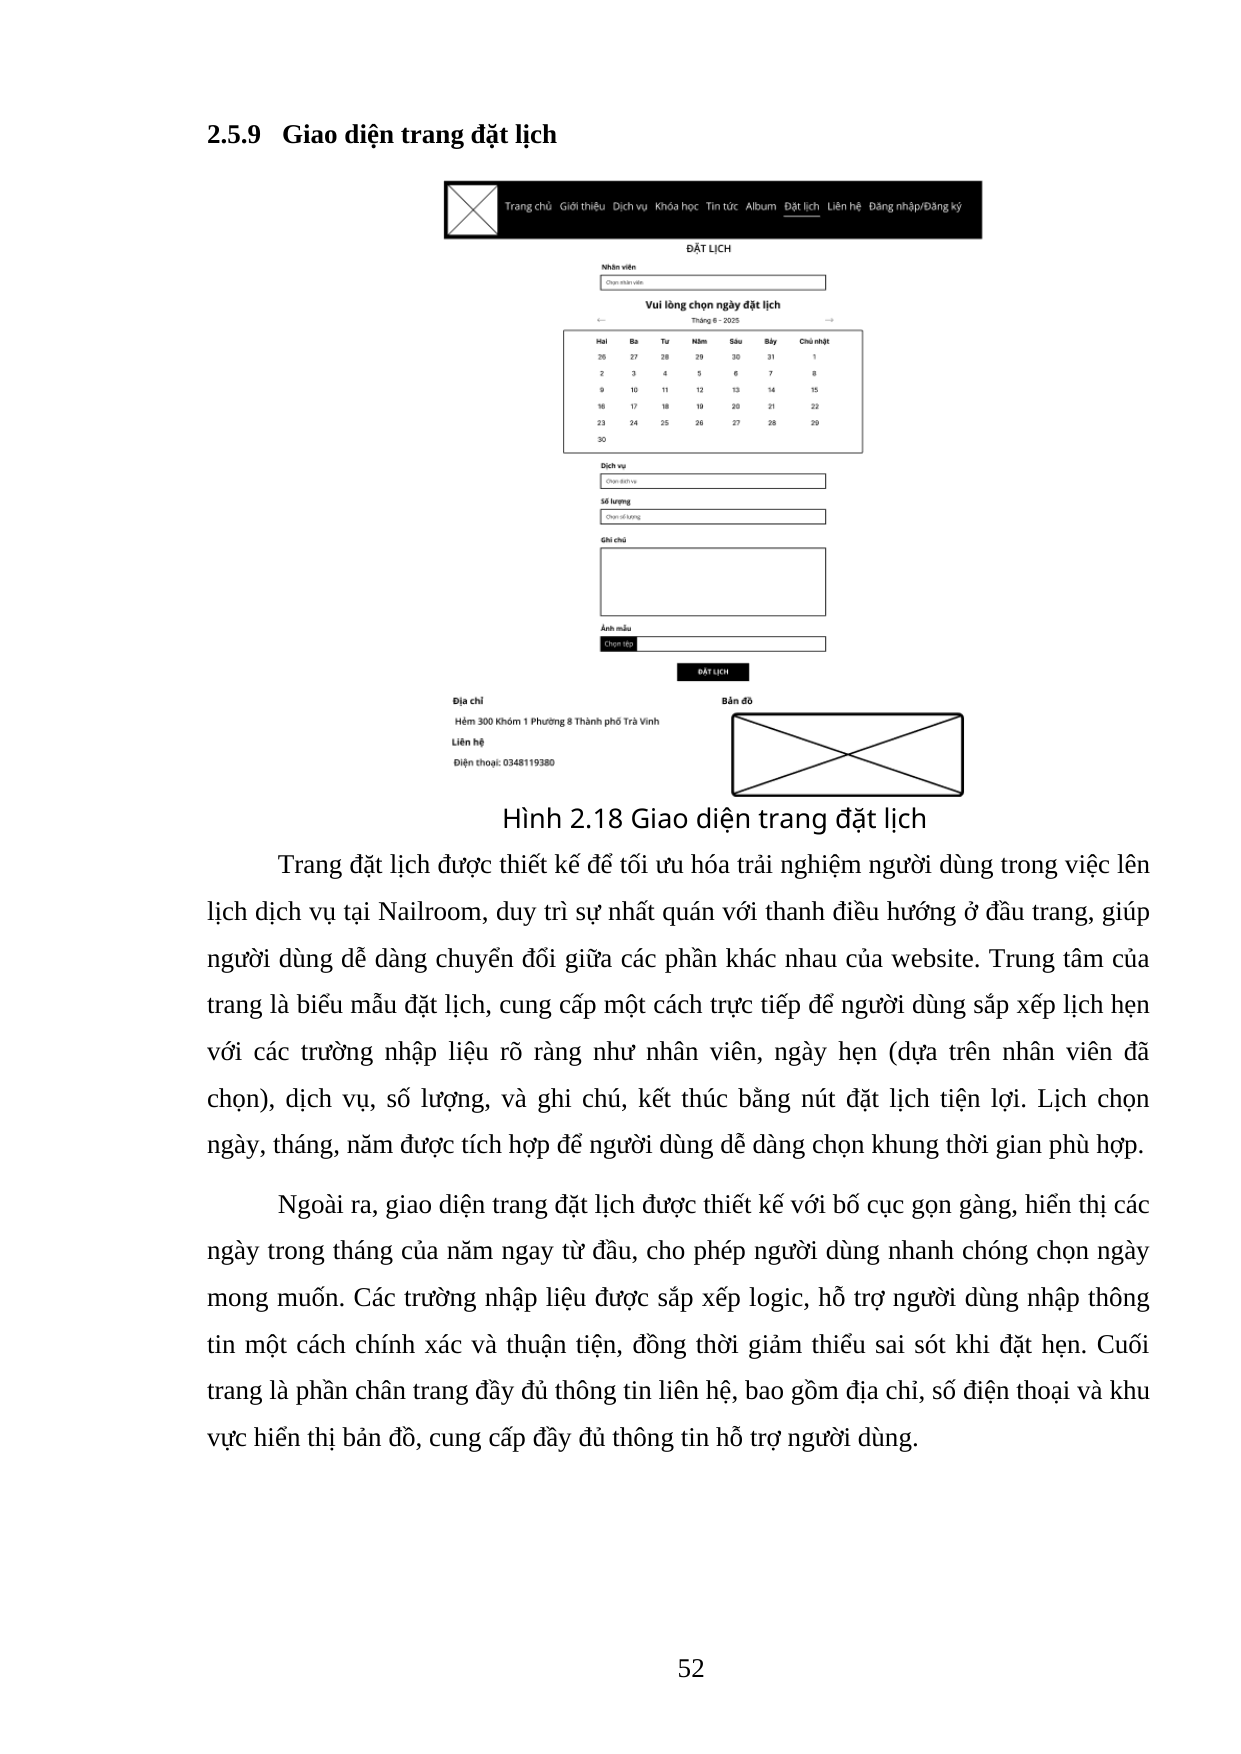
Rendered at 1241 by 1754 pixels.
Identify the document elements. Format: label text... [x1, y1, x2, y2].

subtitle Giao diện trang đặt lịch [207, 118, 1152, 149]
text Hình 2.18 Giao diện trang đặt lịch [207, 799, 1152, 836]
text Ngoài ra, giao diện trang đặt lịch được thiết kế với bố cục gọn gàng, hiển thị các ngày trong tháng của năm ngay từ đầu, cho phép người dùng nhanh chóng chọn ngày mong muốn. Các trường nhập liệu được sắp xếp logic, hỗ trợ người dùng nhập thông tin một cách chính xác và thuận tiện, đồng thời giảm thiểu sai sót khi đặt hẹn. Cuối trang là phần chân trang đầy đủ thông tin liên hệ, bao gồm địa chỉ, số điện thoại và khu vực hiển thị bản đồ, cung cấp đầy đủ thông tin hỗ trợ người dùng. [207, 1188, 1152, 1452]
picture [442, 177, 987, 800]
text Trang đặt lịch được thiết kế để tối ưu hóa trải nghiệm người dùng trong việc lên lịch dịch vụ tại Nailroom, duy trì sự nhất quán với thanh điều hướng ở đầu trang, giúp người dùng dễ dàng chuyển đổi giữa các phần khác nhau của website. Trung tâm của trang là biểu mẫu đặt lịch, cung cấp một cách trực tiếp để người dùng sắp xếp lịch hẹn với các trường nhập liệu rõ ràng như nhân viên, ngày hẹn (dựa trên nhân viên đã chọn), dịch vụ, số lượng, và ghi chú, kết thúc bằng nút đặt lịch tiện lợi. Lịch chọn ngày, tháng, năm được tích hợp để người dùng dễ dàng chọn khung thời gian phù hợp. [207, 848, 1152, 1160]
